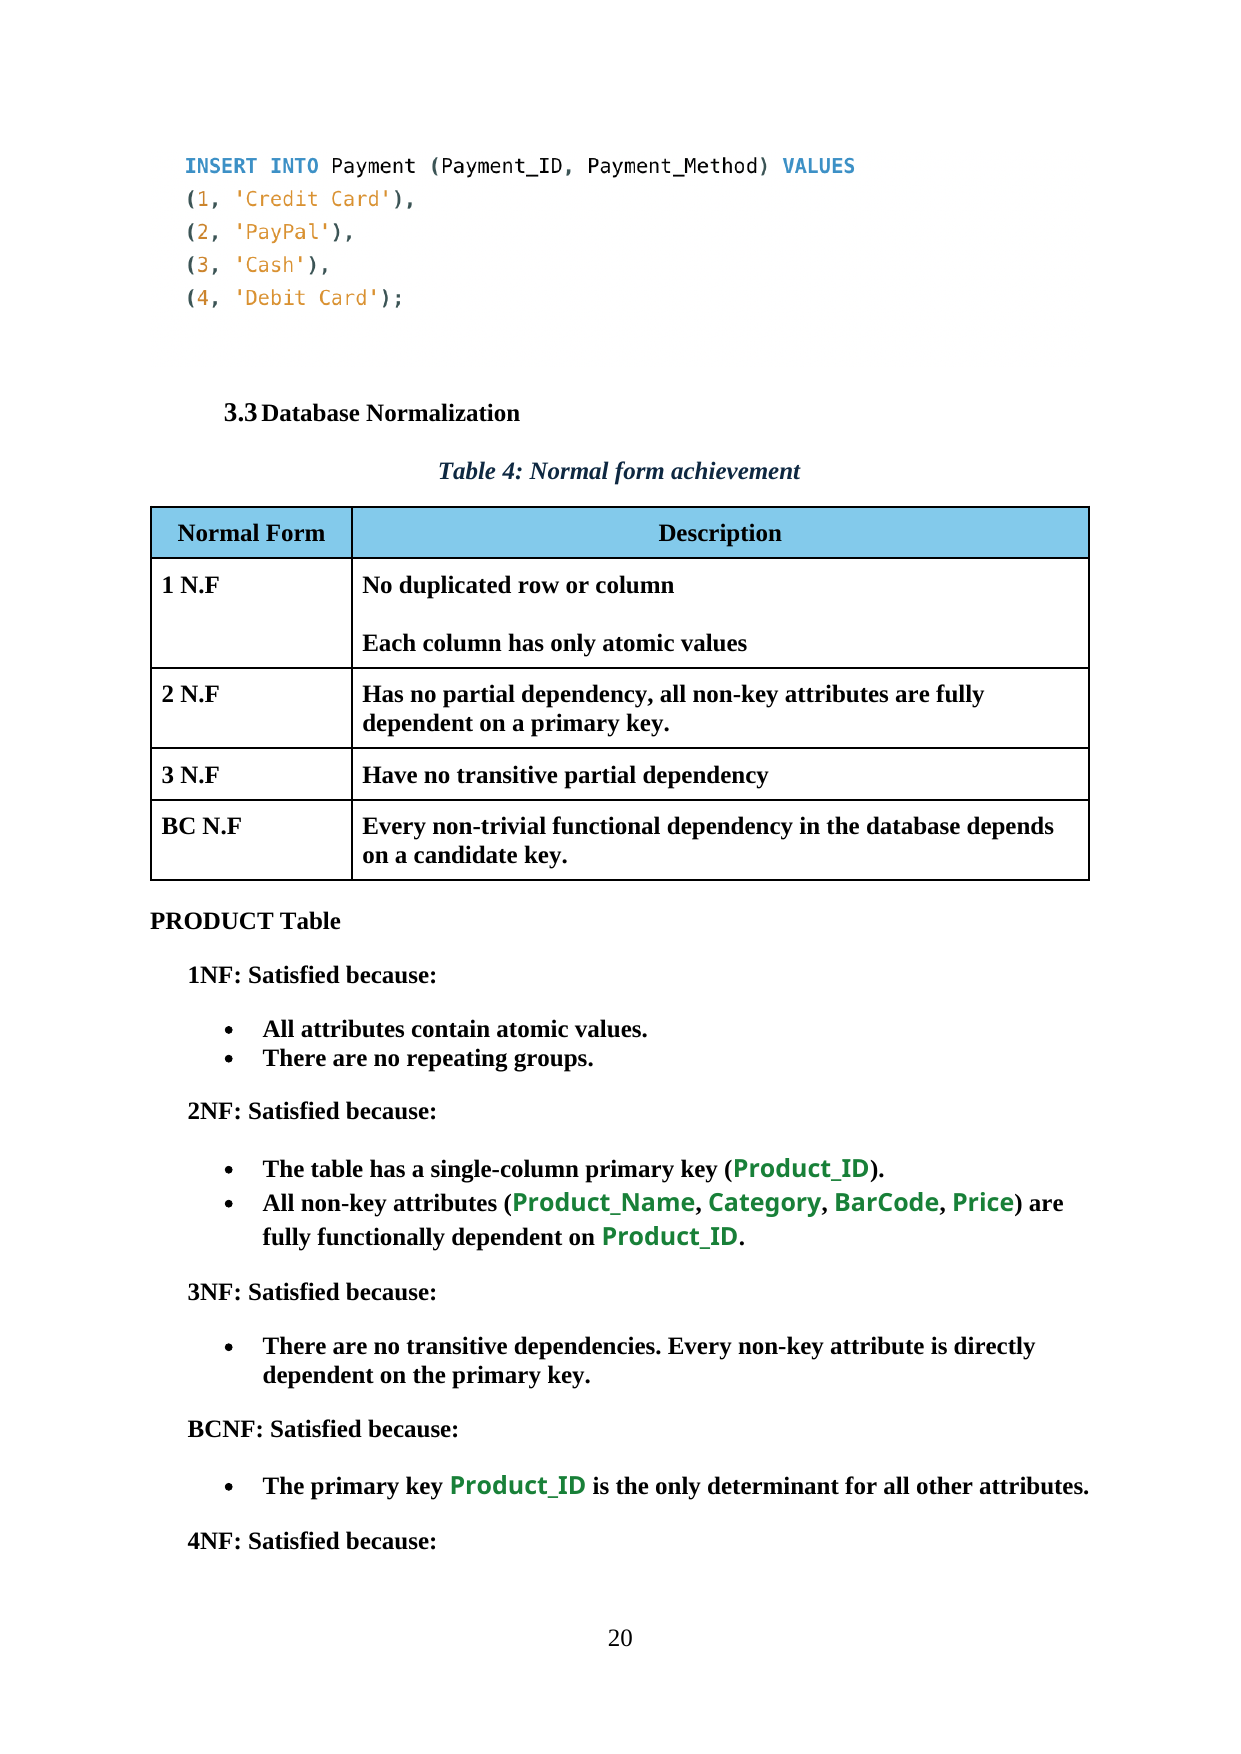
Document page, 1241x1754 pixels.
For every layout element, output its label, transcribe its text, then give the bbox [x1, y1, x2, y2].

table_header Description [353, 508, 1088, 557]
text PRODUCT Table [150, 906, 1090, 935]
text Table 4: Normal form achievement [150, 456, 1090, 485]
text 1NF: Satisfied because: [150, 960, 1090, 989]
table_cell Have no transitive partial dependency [353, 749, 1088, 799]
list All attributes contain atomic values. [225, 1014, 1090, 1043]
table_cell BC N.F [152, 801, 351, 879]
list The table has a single-column primary key (Product_ID). [225, 1150, 1090, 1184]
list There are no repeating groups. [225, 1043, 1090, 1071]
table_cell Every non-trivial functional dependency in the database depends on a candidate key. [353, 801, 1088, 879]
list The primary key Product_ID is the only determinant for all other attributes. [225, 1467, 1090, 1501]
table_cell Has no partial dependency, all non-key attributes are fully dependent on a primary key. [353, 669, 1088, 747]
text 3NF: Satisfied because: [150, 1277, 1090, 1306]
text 4NF: Satisfied because: [150, 1526, 1090, 1555]
table_cell 3 N.F [152, 749, 351, 799]
table_header Normal Form [152, 508, 351, 557]
table_cell 2 N.F [152, 669, 351, 747]
list There are no transitive dependencies. Every non-key attribute is directly dependent on the primary key. [225, 1331, 1090, 1389]
picture [150, 150, 1090, 367]
text 2NF: Satisfied because: [150, 1096, 1090, 1125]
table_cell 1 N.F [152, 559, 351, 667]
text BCNF: Satisfied because: [150, 1414, 1090, 1442]
table_cell No duplicated row or column Each column has only atomic values [353, 559, 1088, 667]
list Database Normalization [224, 396, 1090, 427]
list All non-key attributes (Product_Name, Category, BarCode, Price) are fully functionally dependent on Product_ID. [225, 1184, 1090, 1252]
